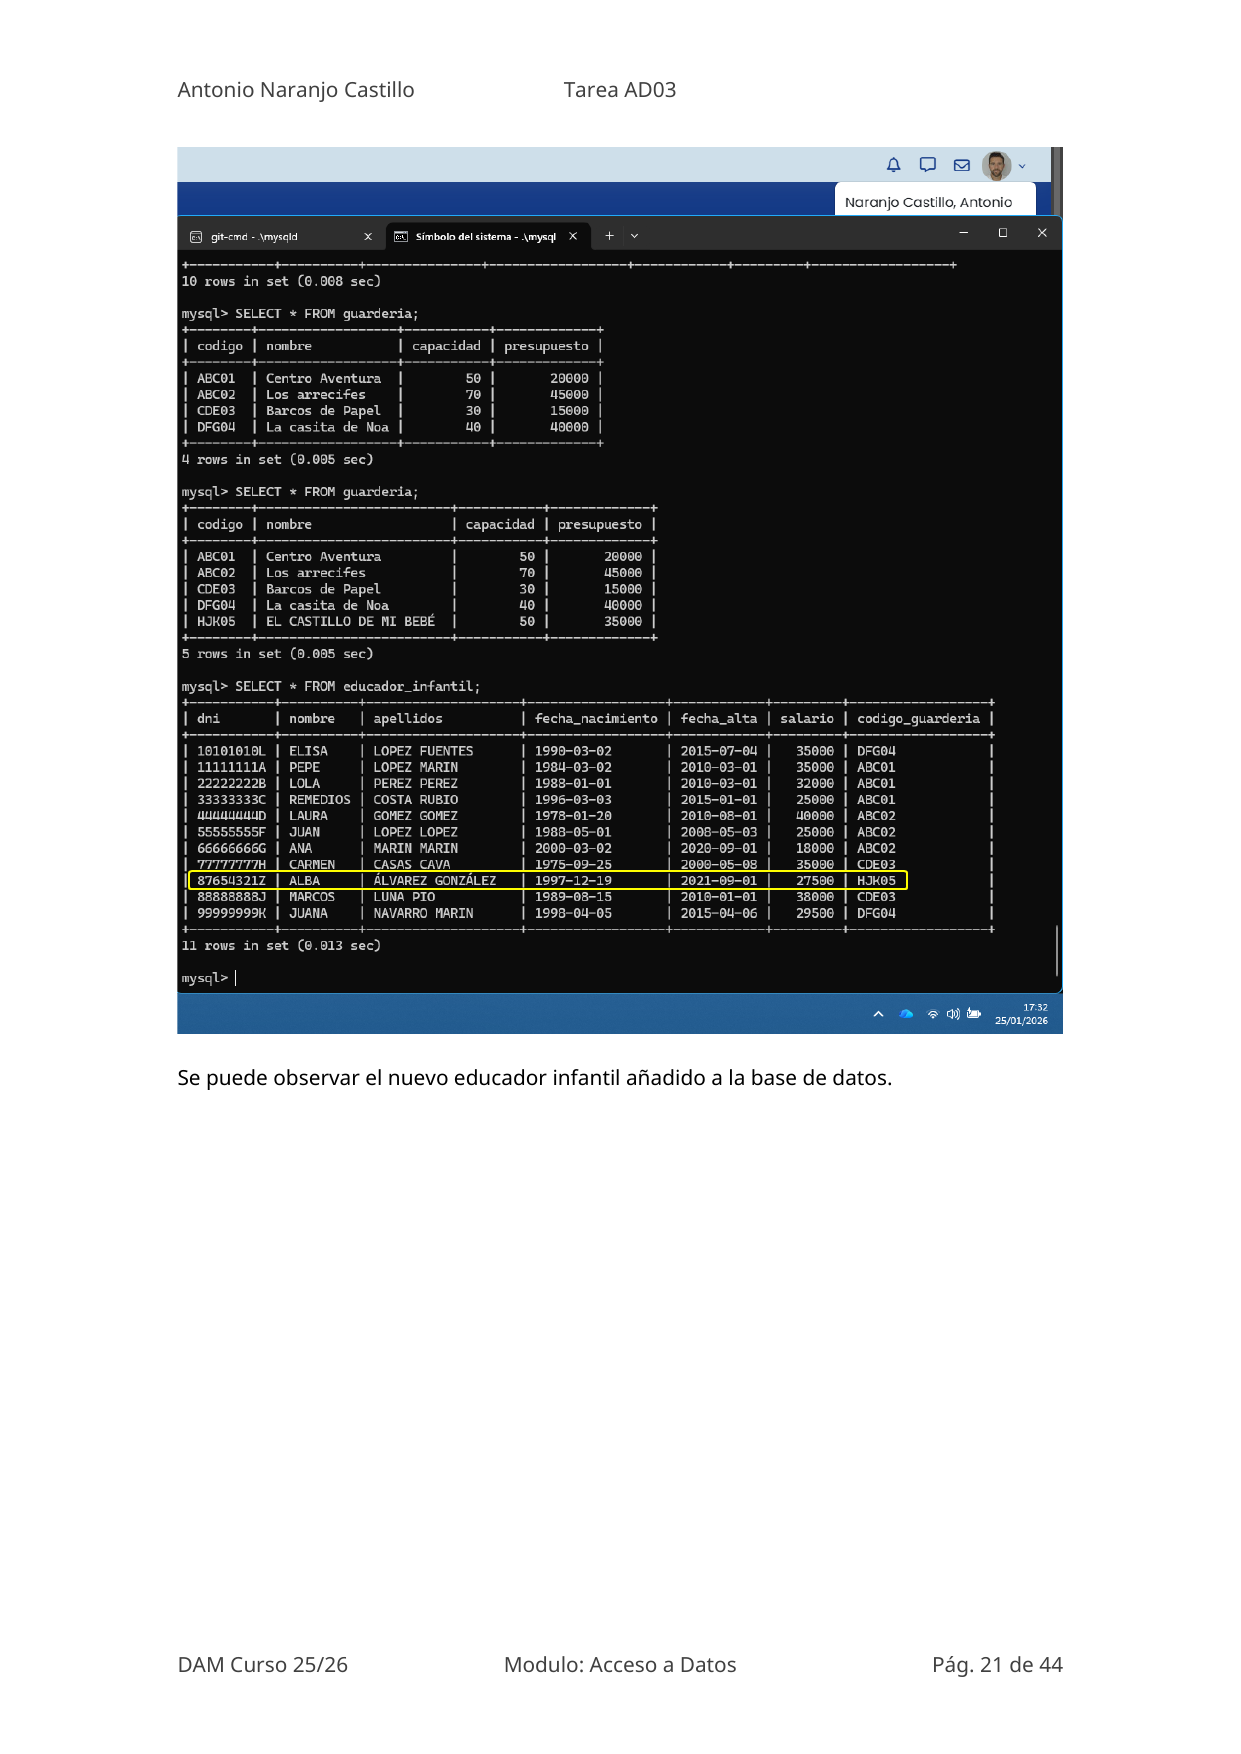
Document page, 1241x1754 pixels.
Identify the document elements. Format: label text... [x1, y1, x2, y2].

picture [177, 147, 1063, 1034]
text Se puede observar el nuevo educador infantil añadido a la base de datos. [177, 1063, 1063, 1091]
